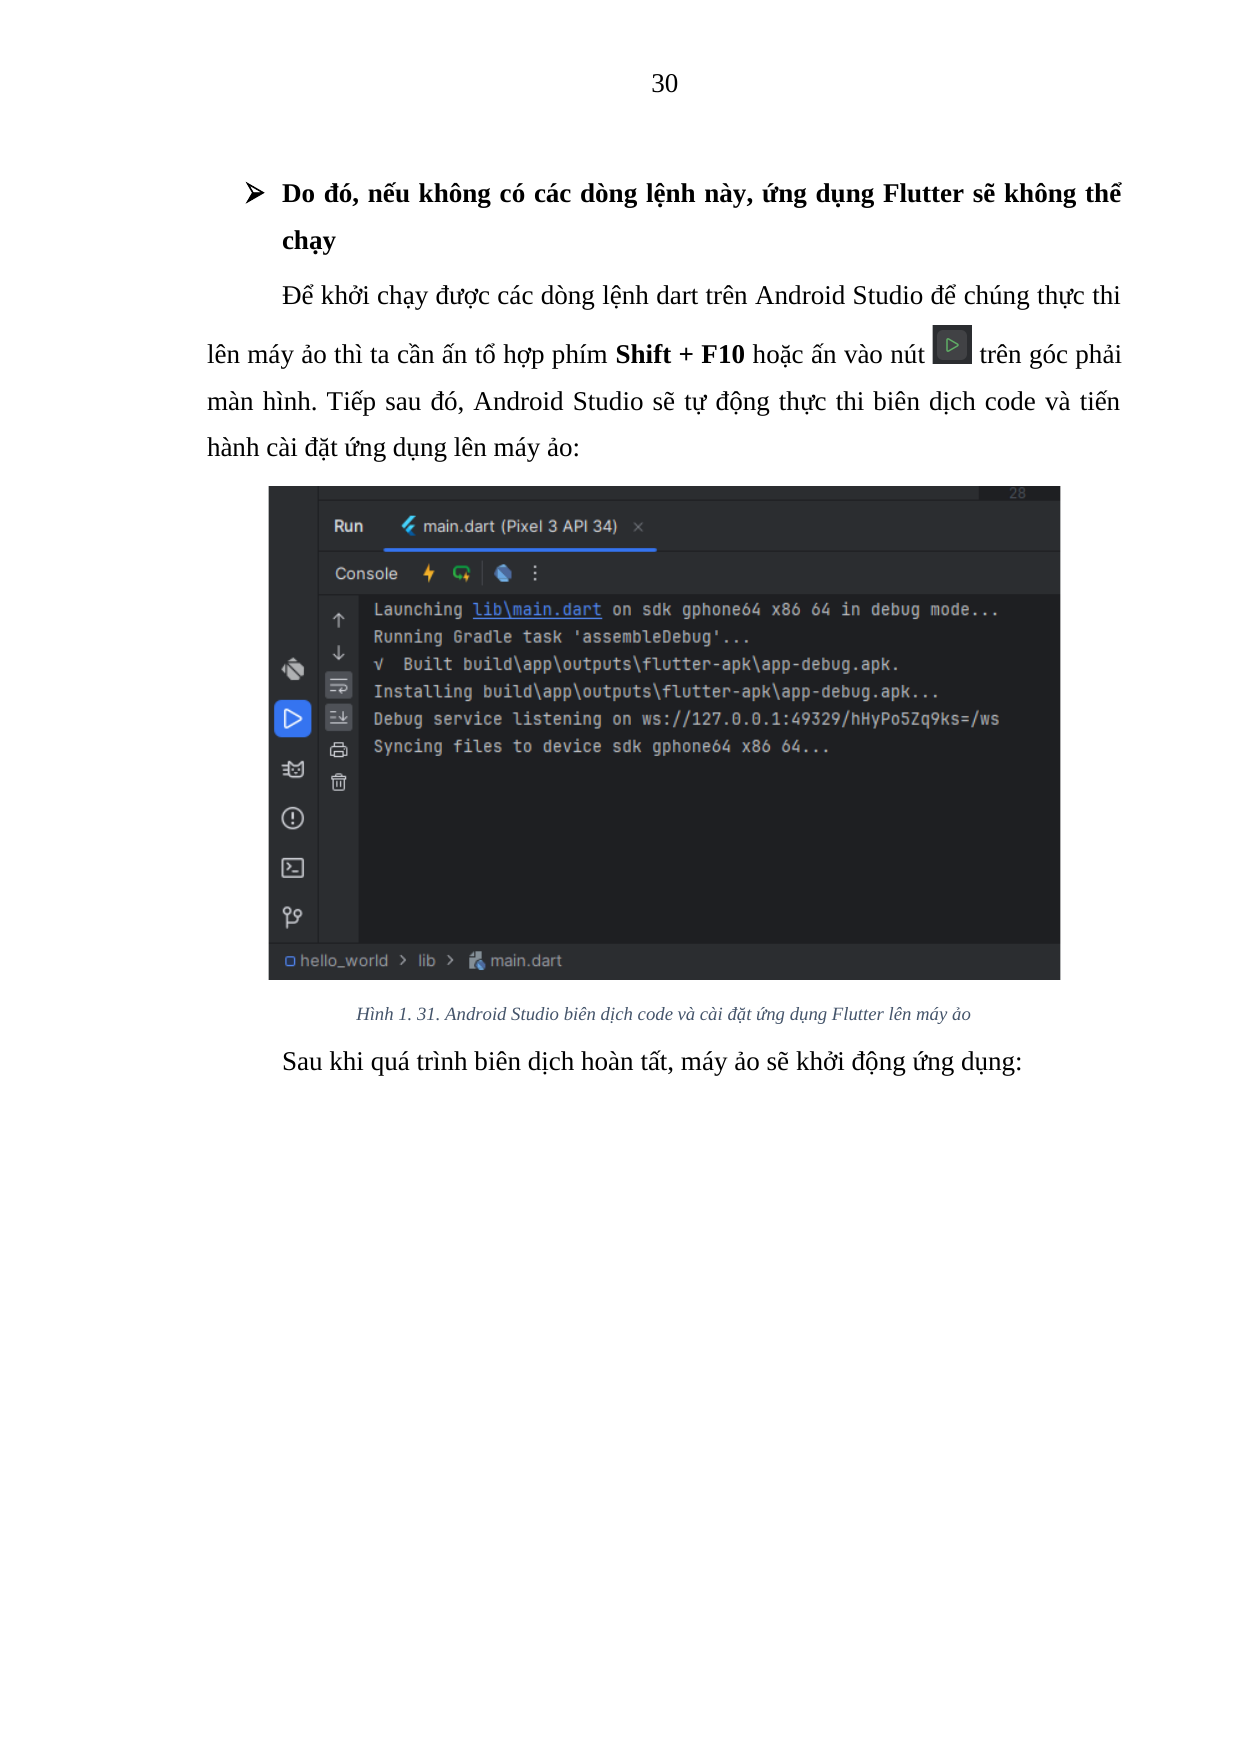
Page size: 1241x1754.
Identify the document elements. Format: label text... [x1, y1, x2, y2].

text Để khởi chạy được các dòng lệnh dart trên Android Studio để chúng thực thi lên máy ảo thì ta cần ấn tổ hợp phím Shift + F10 hoặc ấn vào nút trên góc phải màn hình. Tiếp sau đó, Android Studio sẽ tự động thực thi biên dịch code và tiến hành cài đặt ứng dụng lên máy ảo: [207, 279, 1122, 462]
picture [268, 486, 1061, 980]
text Hình 1. . Android Studio biên dịch code và cài đặt ứng dụng Flutter lên máy ảo [207, 1003, 1122, 1025]
picture [932, 325, 972, 364]
text Sau khi quá trình biên dịch hoàn tất, máy ảo sẽ khởi động ứng dụng: [207, 1046, 1122, 1077]
list Do đó, nếu không có các dòng lệnh này, ứng dụng Flutter sẽ không thể chạy [244, 177, 1122, 255]
